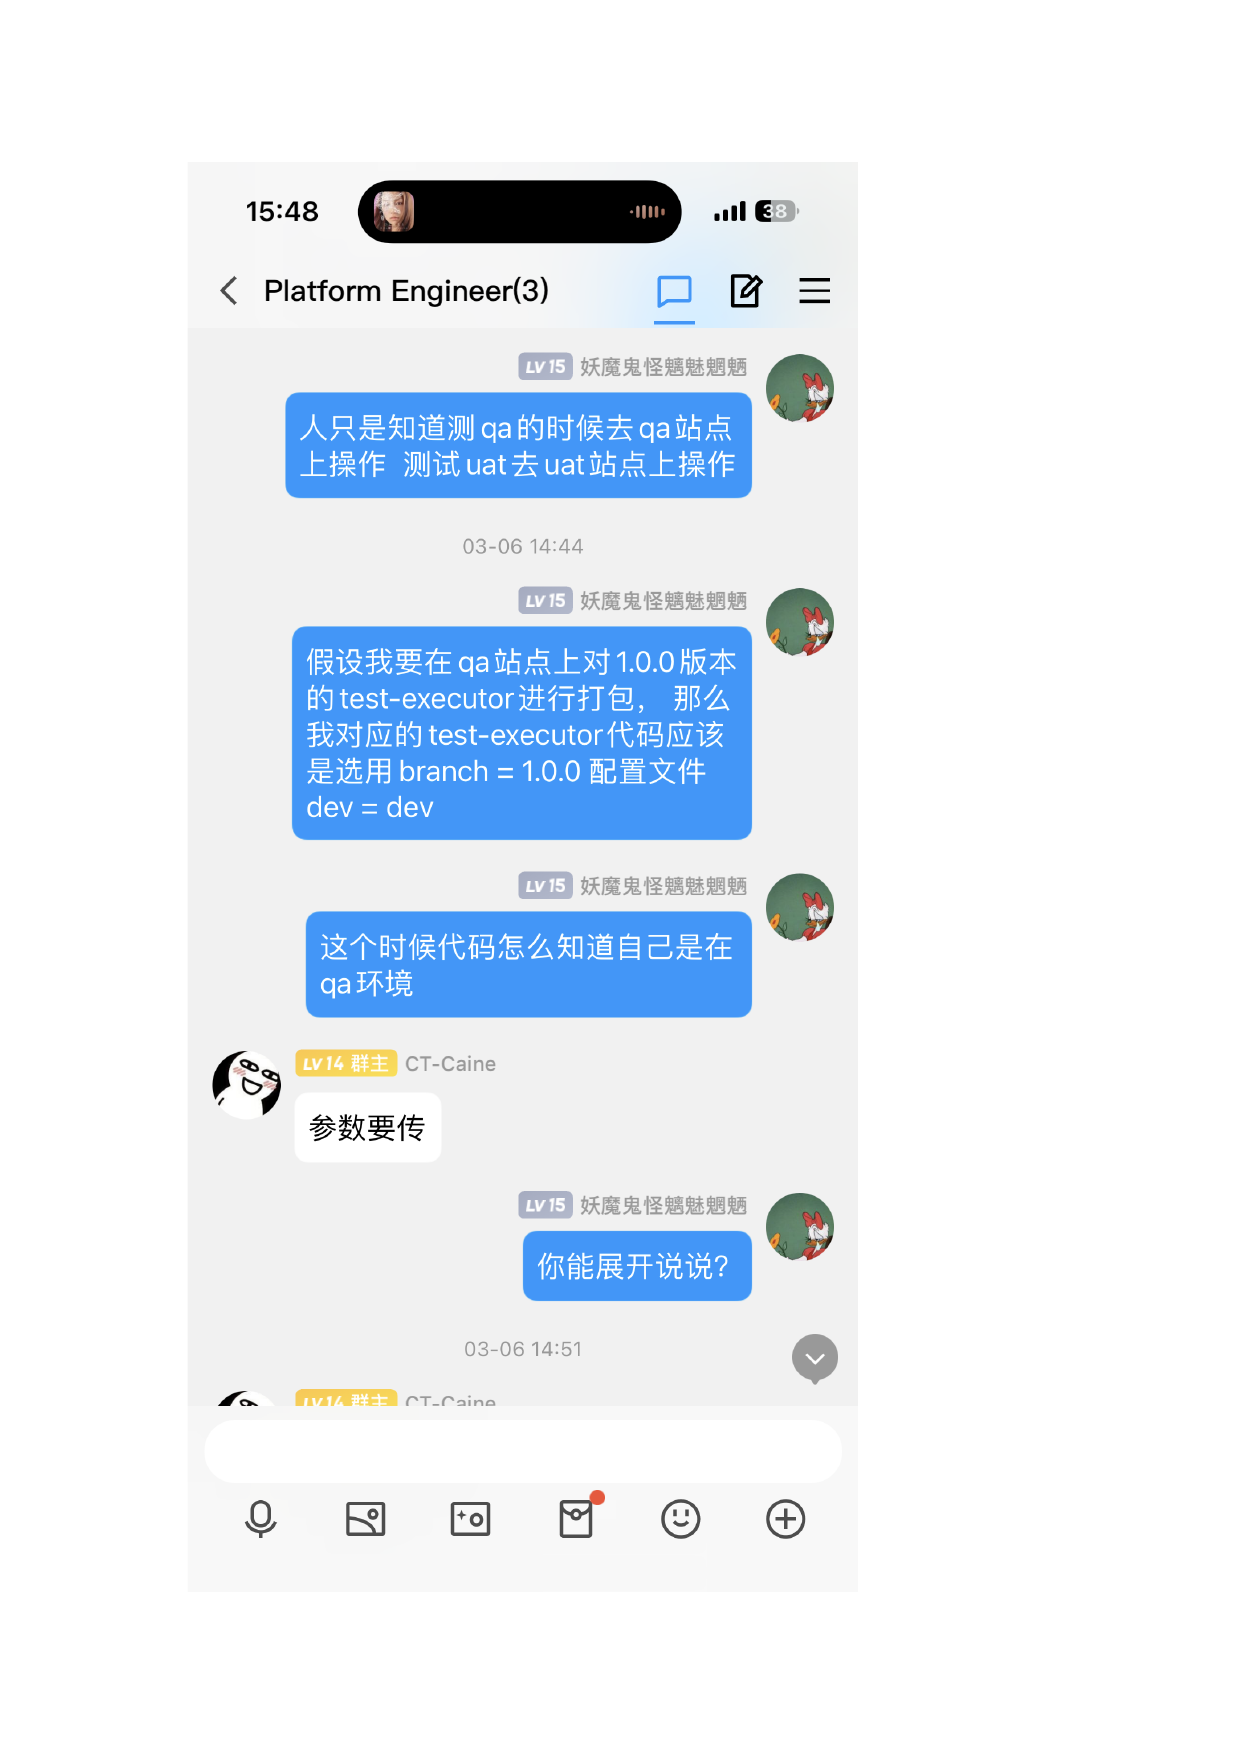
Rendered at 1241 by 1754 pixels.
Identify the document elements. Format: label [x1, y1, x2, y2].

picture [187, 162, 858, 1592]
